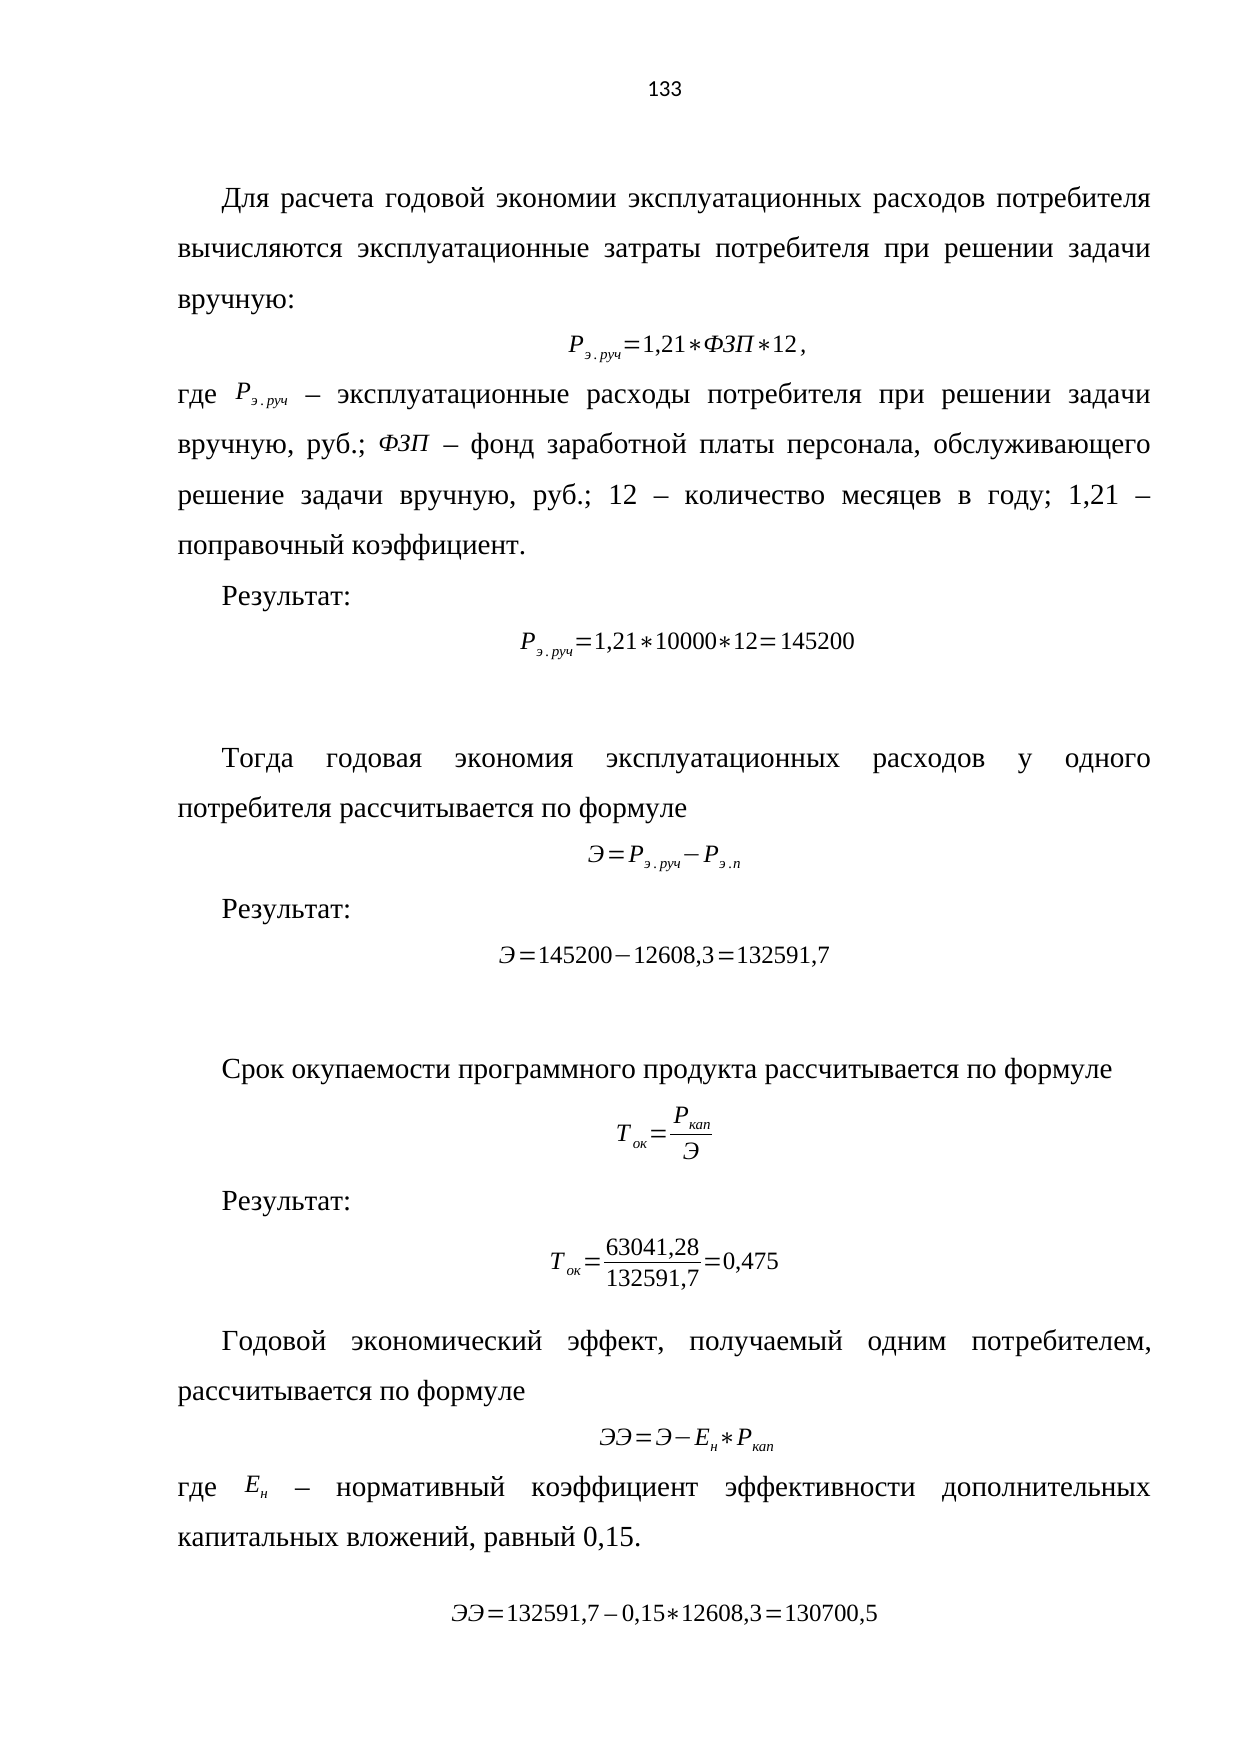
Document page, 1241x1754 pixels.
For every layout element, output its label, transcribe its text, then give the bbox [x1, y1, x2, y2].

text Результат: [177, 1183, 1152, 1217]
text Тогда годовая экономия эксплуатационных расходов у одного потребителя рассчитывается по формуле [177, 740, 1152, 824]
text где – нормативный коэффициент эффективности дополнительных капитальных вложений, равный 0,15. [177, 1469, 1152, 1553]
text где – эксплуатационные расходы потребителя при решении задачи вручную, руб.; – фонд заработной платы персонала, обслуживающего решение задачи вручную, руб.; 12 – количество месяцев в году; 1,21 – поправочный коэффициент. [177, 376, 1152, 561]
text Годовой экономический эффект, получаемый одним потребителем, рассчитывается по формуле [177, 1323, 1152, 1407]
text Результат: [177, 578, 1152, 611]
text Для расчета годовой экономии эксплуатационных расходов потребителя вычисляются эксплуатационные затраты потребителя при решении задачи вручную: [177, 180, 1152, 314]
text Срок окупаемости программного продукта рассчитывается по формуле [177, 1051, 1152, 1084]
text Результат: [177, 892, 1152, 925]
